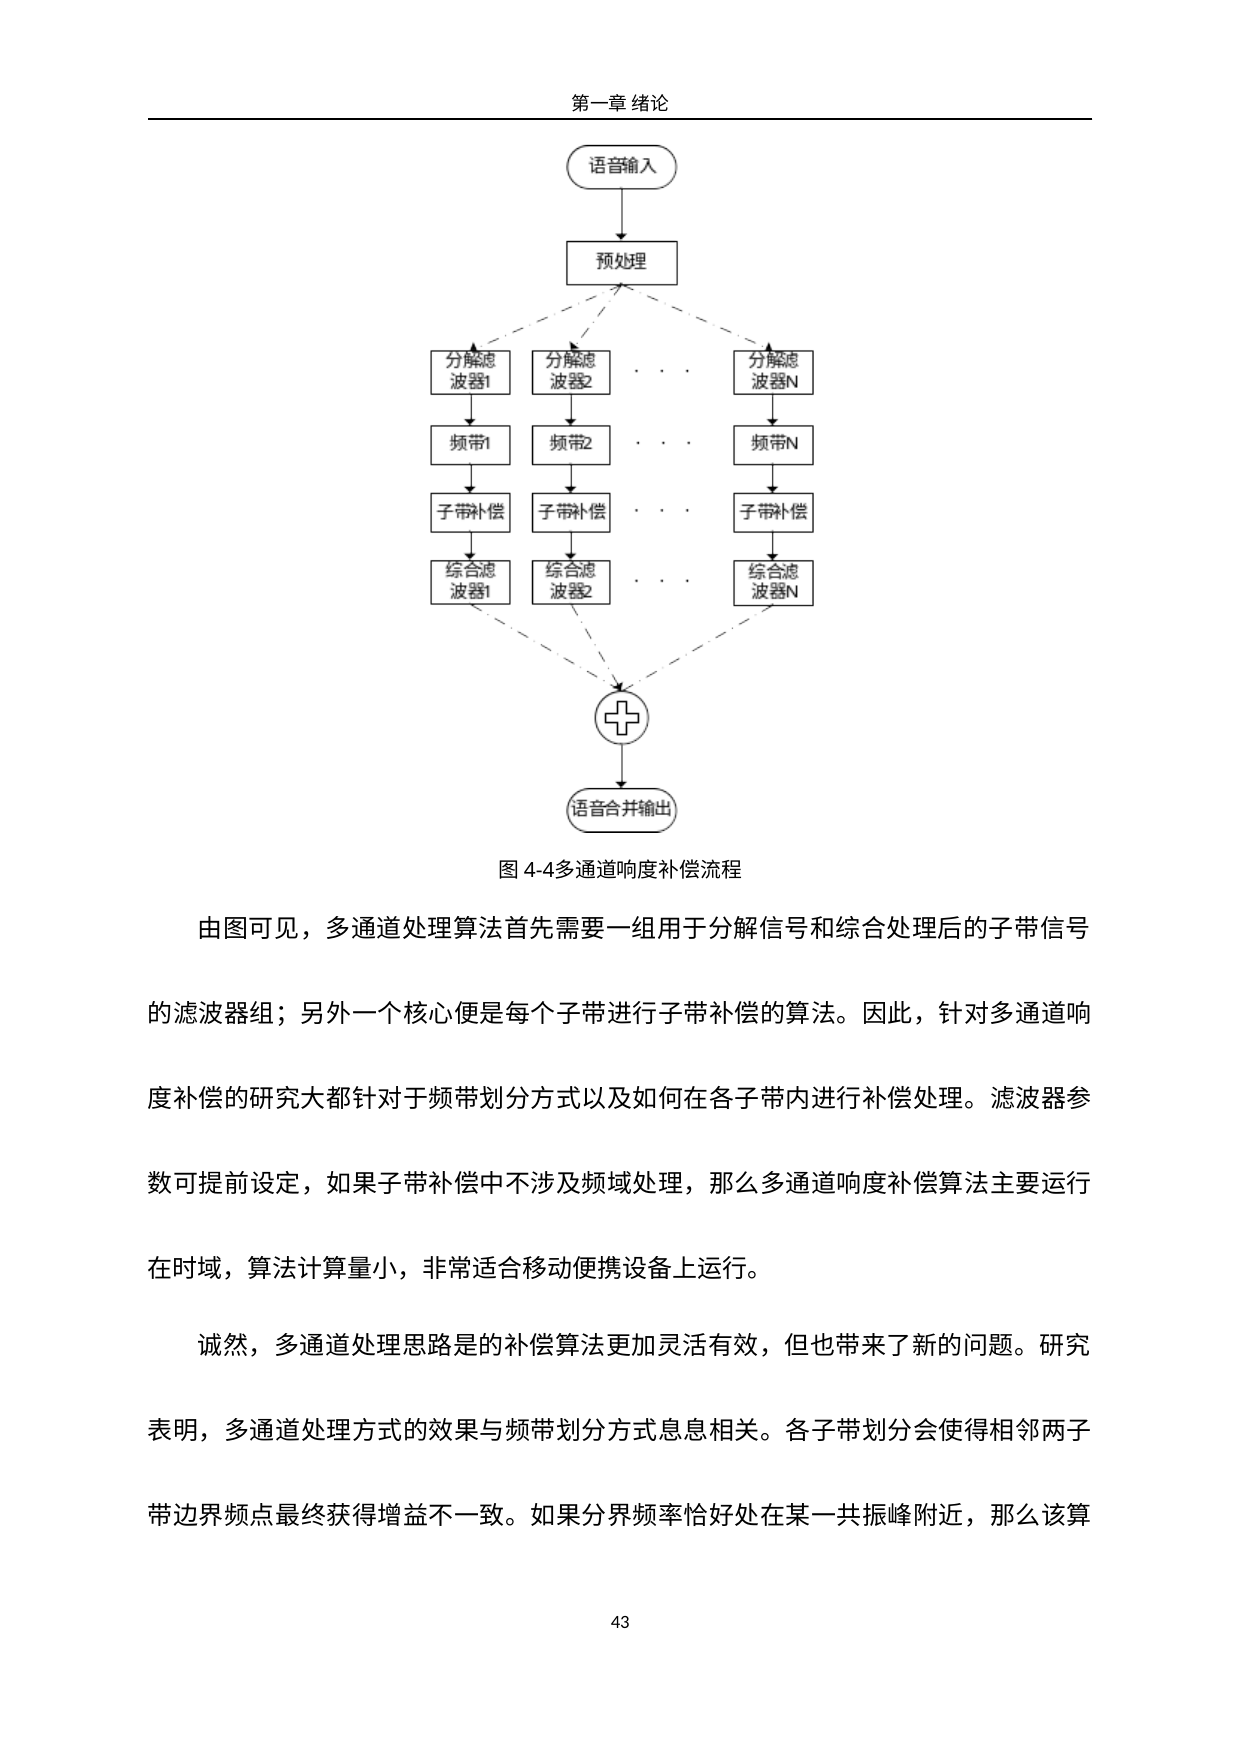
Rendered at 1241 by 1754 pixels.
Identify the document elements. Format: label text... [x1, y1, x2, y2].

text 图4-4多通道响度补偿流程 [148, 852, 1092, 886]
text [148, 1310, 1092, 1547]
text 由图可见，多通道处理算法首先需要一组用于分解信号和综合处理后的子带信号的滤波器组；另外一个核心便是每个子带进行子带补偿的算法。因此，针对多通道响度补偿的研究大都针对于频带划分方式以及如何在各子带内进行补偿处理。滤波器参数可提前设定，如果子带补偿中不涉及频域处理，那么多通道响度补偿算法主要运行在时域，算法计算量小，非常适合移动便携设备上运行。 [148, 893, 1092, 1301]
